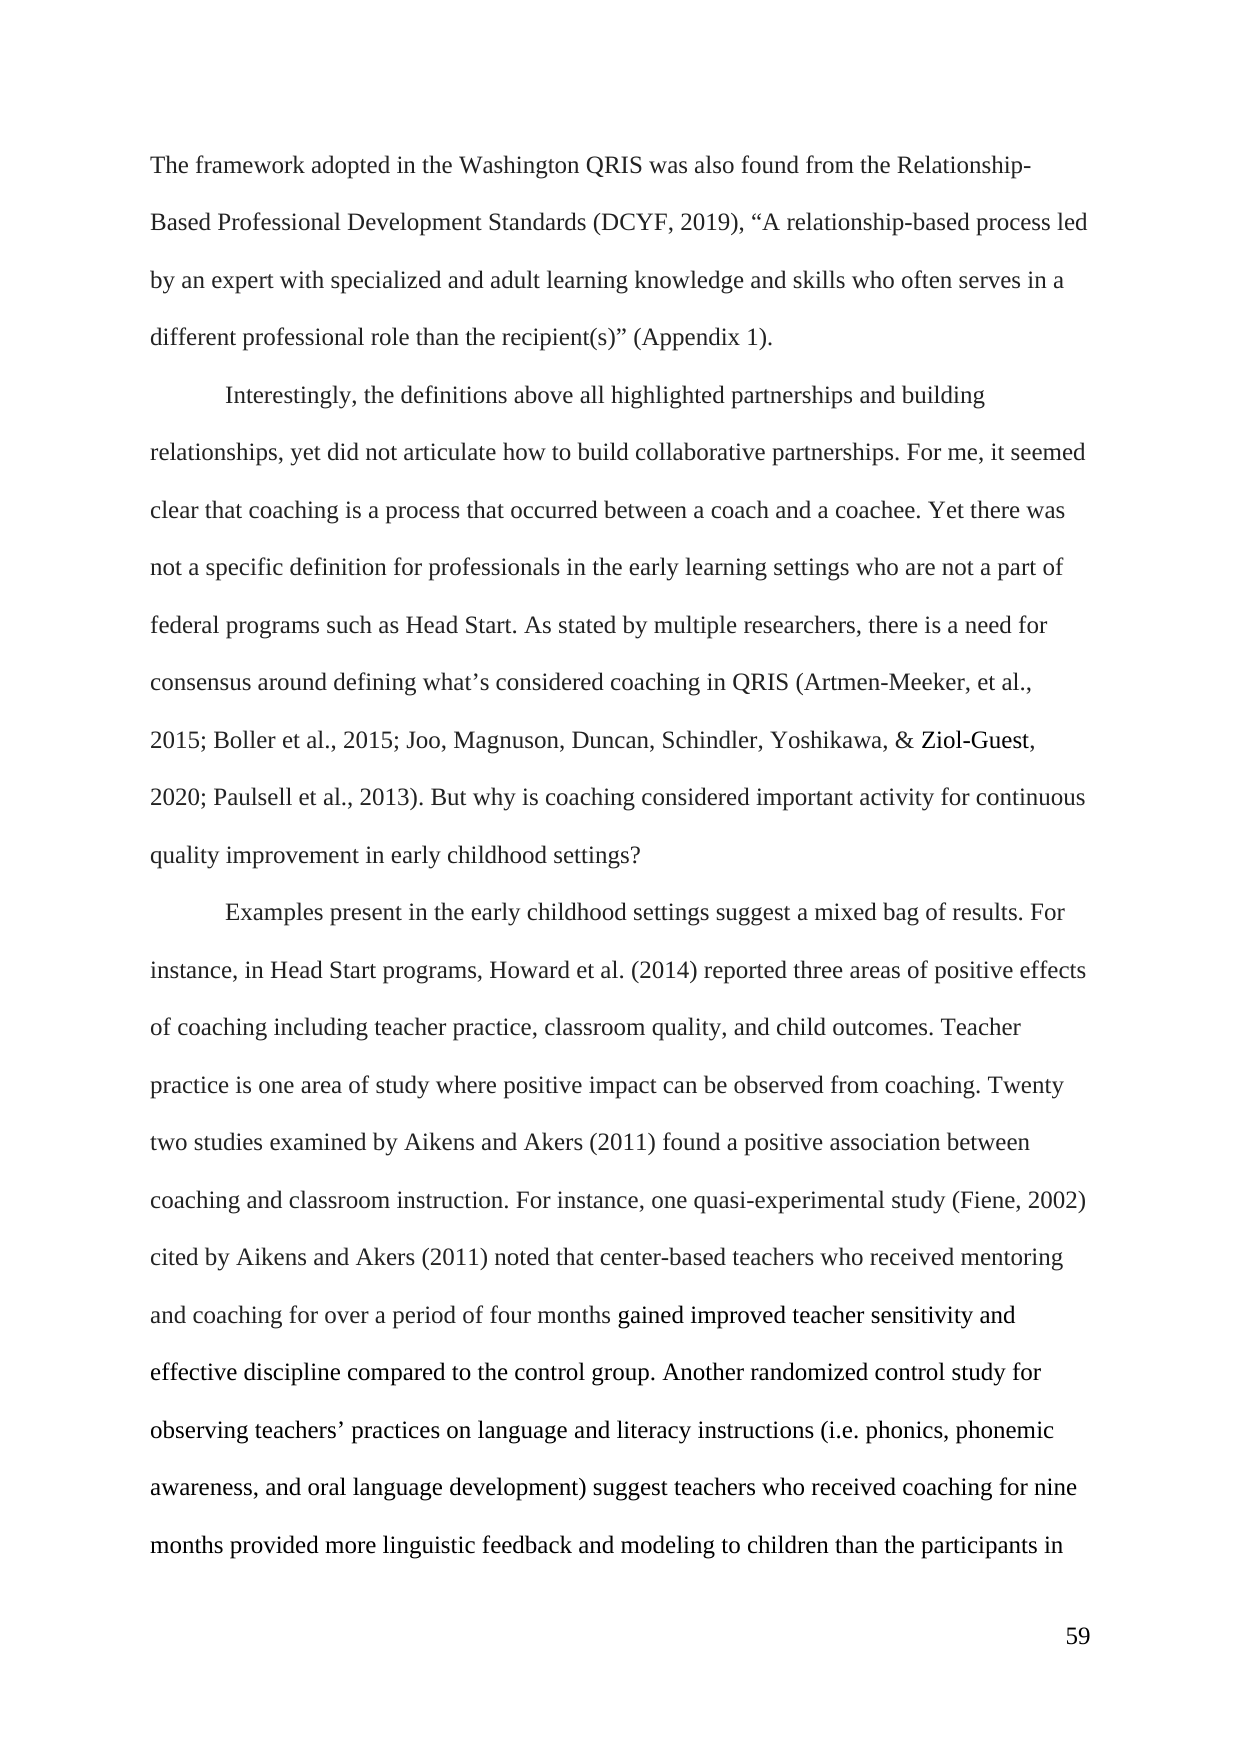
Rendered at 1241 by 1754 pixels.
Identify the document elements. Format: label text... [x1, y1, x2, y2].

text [150, 897, 1090, 1559]
text Interestingly, the definitions above all highlighted partnerships and building relationships, yet did not articulate how to build collaborative partnerships. For me, it seemed clear that coaching is a process that occurred between a coach and a coachee. Yet there was not a specific definition for professionals in the early learning settings who are not a part of federal programs such as Head Start. As stated by multiple researchers, there is a need for consensus around defining what’s considered coaching in QRIS (Artmen-Meeker, et al., 2015; Boller et al., 2015; Joo, Magnuson, Duncan, Schindler, Yoshikawa, & Ziol-Guest, 2020; Paulsell et al., 2013). But why is coaching considered important activity for continuous quality improvement in early childhood settings? [150, 380, 1090, 869]
text The framework adopted in the Washington QRIS was also found from the Relationship-Based Professional Development Standards (DCYF, 2019), “A relationship-based process led by an expert with specialized and adult learning knowledge and skills who often serves in a different professional role than the recipient(s)” (Appendix 1). [150, 150, 1090, 351]
